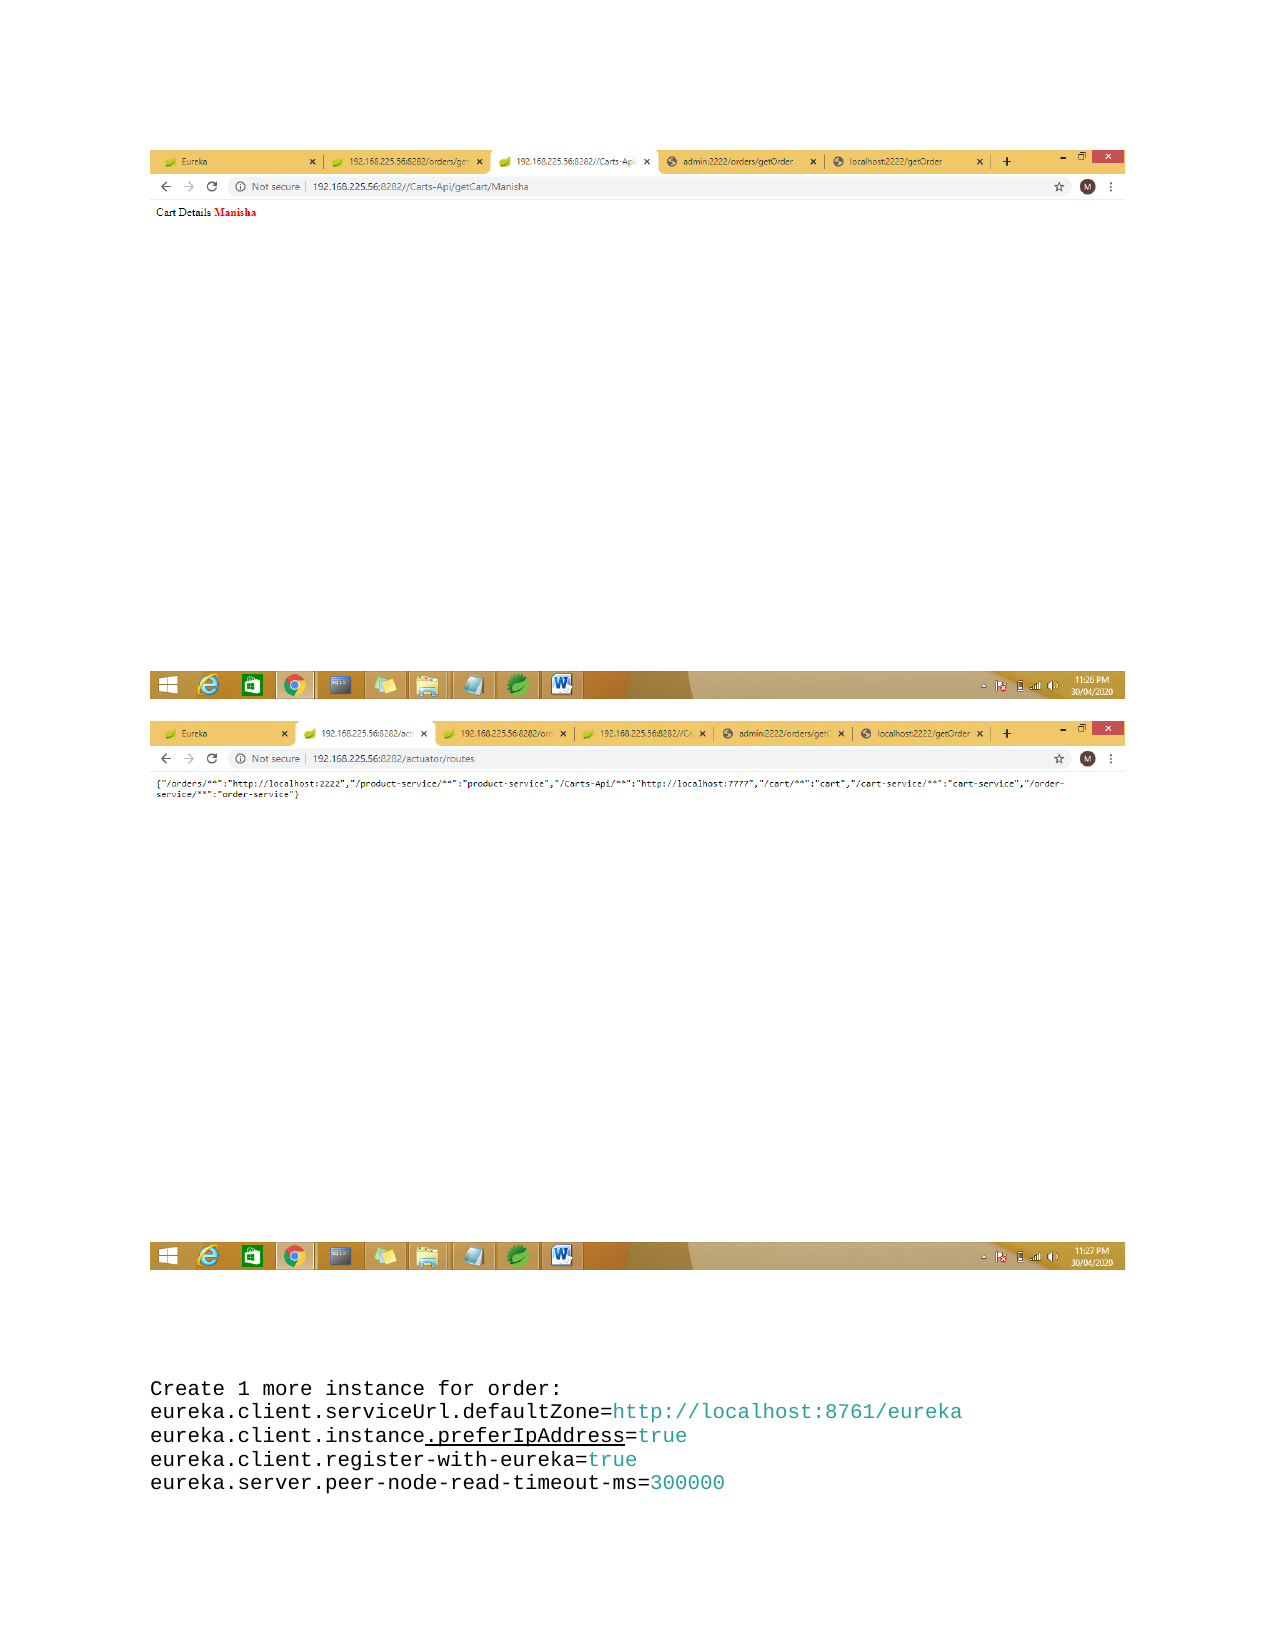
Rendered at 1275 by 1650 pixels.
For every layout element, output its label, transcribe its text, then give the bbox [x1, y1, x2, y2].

picture [150, 721, 1125, 1270]
text eureka.client.serviceUrl.defaultZone=http://localhost:8761/eureka [150, 1401, 1125, 1425]
text eureka.client.register-with-eureka=true [150, 1448, 1125, 1472]
text eureka.server.peer-node-read-timeout-ms=300000 [150, 1472, 1125, 1496]
picture [150, 150, 1125, 699]
text Create 1 more instance for order: [150, 1378, 1125, 1401]
text eureka.client.instance.preferIpAddress=true [150, 1425, 1125, 1448]
